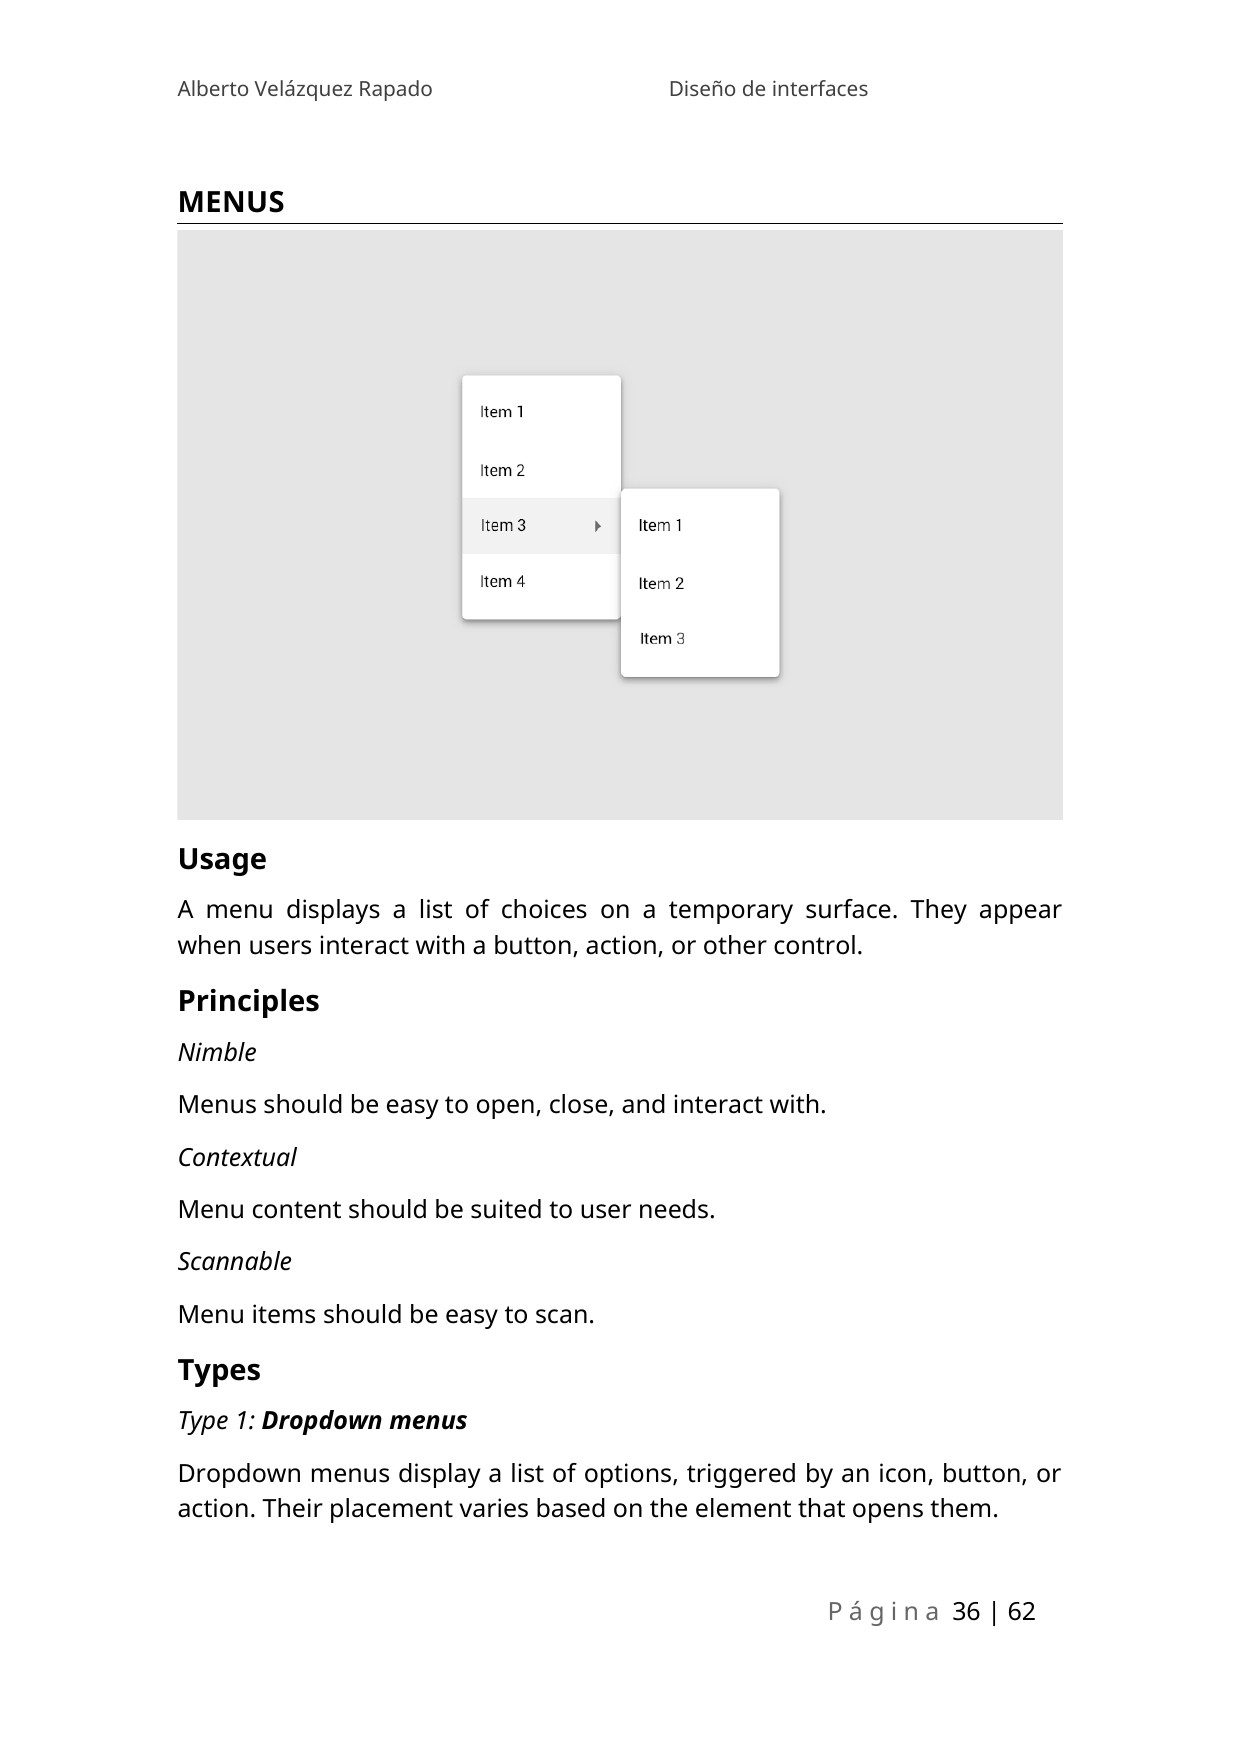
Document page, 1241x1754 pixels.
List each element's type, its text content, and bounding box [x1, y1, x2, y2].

subtitle Principles [177, 980, 1063, 1020]
text Nimble [177, 1034, 1063, 1068]
text A menu displays a list of choices on a temporary surface. They appear when users interact with a button, action, or other control. [177, 892, 1063, 962]
subtitle Menus [177, 181, 1063, 223]
picture [177, 230, 1063, 820]
subtitle Types [177, 1349, 1063, 1388]
text Dropdown menus display a list of options, triggered by an icon, button, or action. Their placement varies based on the element that opens them. [177, 1455, 1063, 1525]
text Menu items should be easy to scan. [177, 1296, 1063, 1331]
text Menu content should be suited to user needs. [177, 1192, 1063, 1226]
text Contextual [177, 1139, 1063, 1173]
text Menus should be easy to open, close, and interact with. [177, 1087, 1063, 1121]
text Type 1: Dropdown menus [177, 1403, 1063, 1437]
subtitle Usage [177, 838, 1063, 878]
text Scannable [177, 1244, 1063, 1278]
